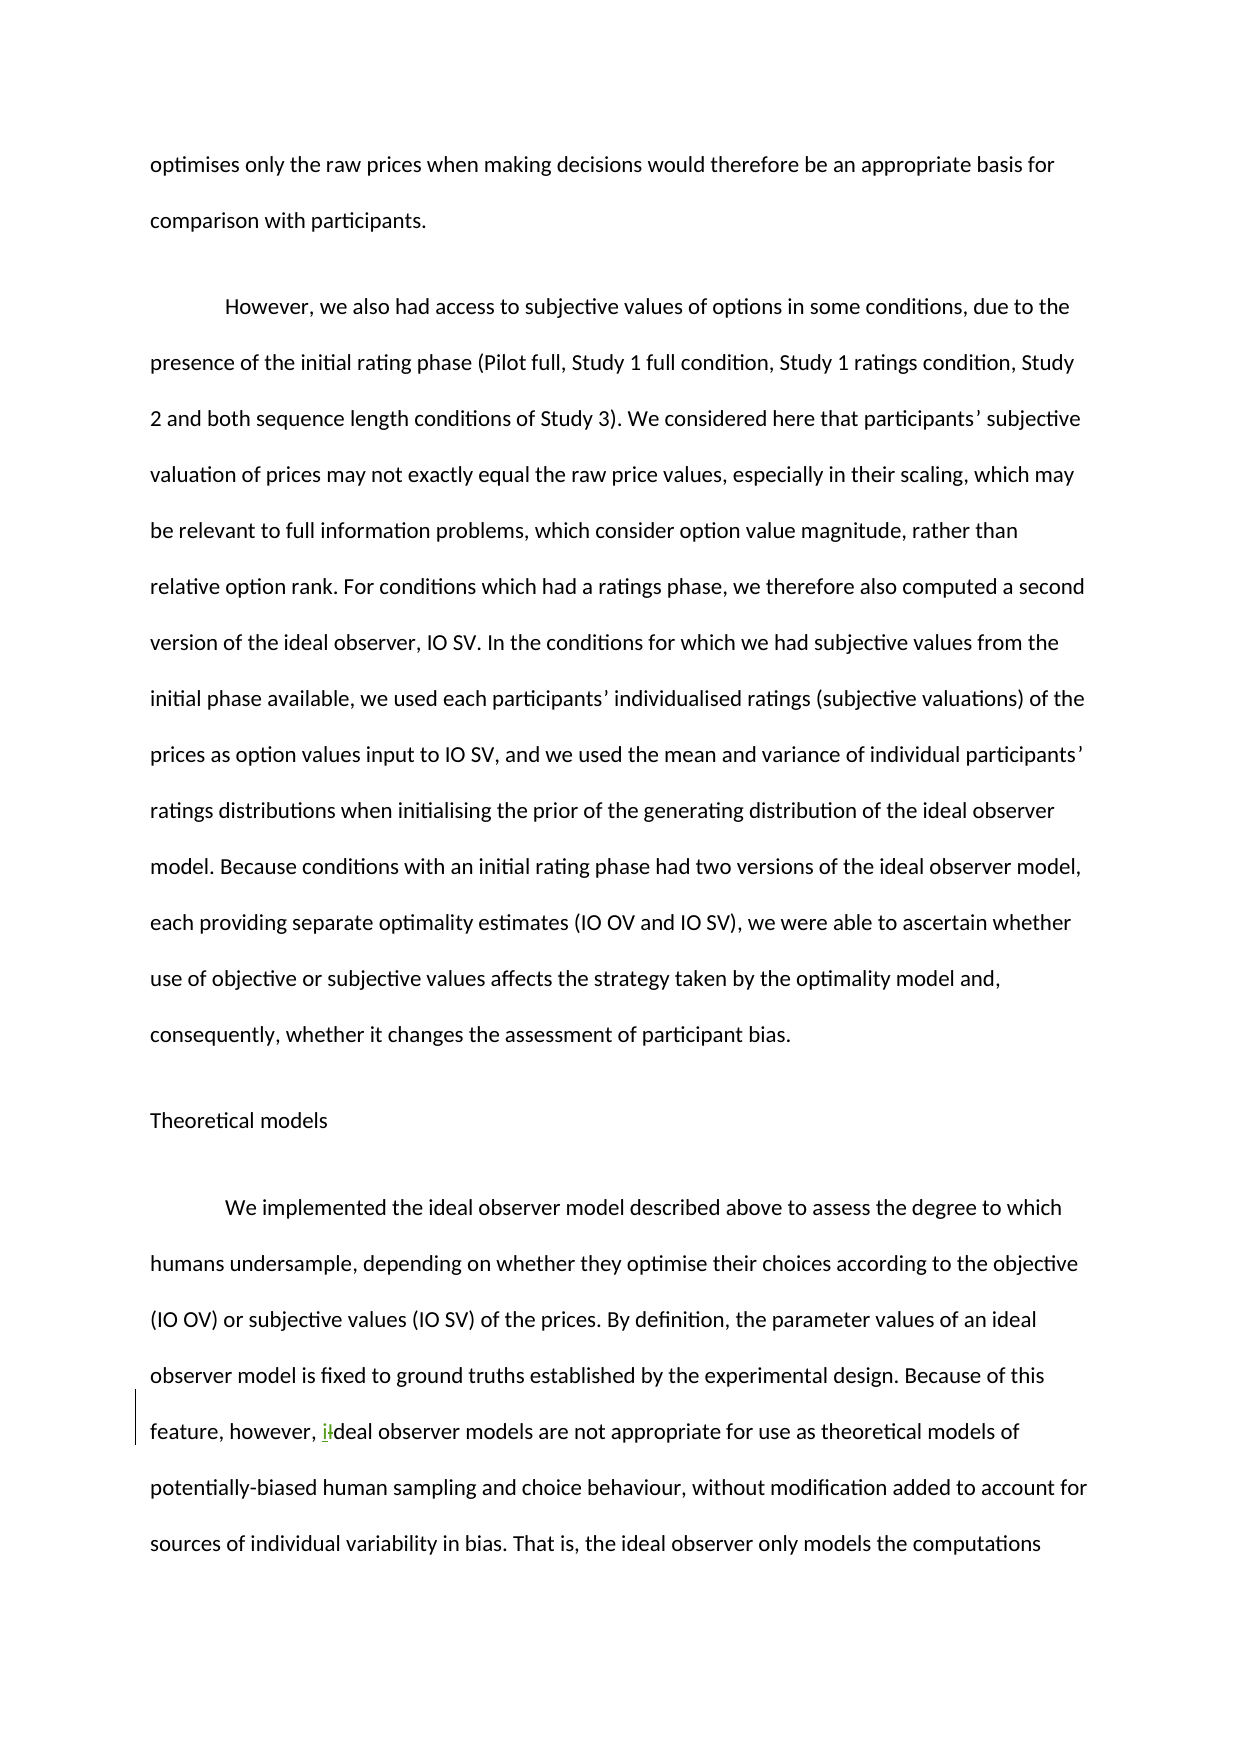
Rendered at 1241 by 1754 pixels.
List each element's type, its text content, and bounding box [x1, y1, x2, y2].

text However, we also had access to subjective values of options in some conditions, due to the presence of the initial rating phase (Pilot full, Study 1 full condition, Study 1 ratings condition, Study 2 and both sequence length conditions of Study 3). We considered here that participants’ subjective valuation of prices may not exactly equal the raw price values, especially in their scaling, which may be relevant to full information problems, which consider option value magnitude, rather than relative option rank. For conditions which had a ratings phase, we therefore also computed a second version of the ideal observer, IO SV. In the conditions for which we had subjective values from the initial phase available, we used each participants’ individualised ratings (subjective valuations) of the prices as option values input to IO SV, and we used the mean and variance of individual participants’ ratings distributions when initialising the prior of the generating distribution of the ideal observer model. Because conditions with an initial rating phase had two versions of the ideal observer model, each providing separate optimality estimates (IO OV and IO SV), we were able to ascertain whether use of objective or subjective values affects the strategy taken by the optimality model and, consequently, whether it changes the assessment of participant bias. [150, 292, 1090, 1049]
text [150, 150, 1090, 234]
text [150, 1193, 1090, 1557]
text Theoretical models [150, 1107, 1090, 1135]
